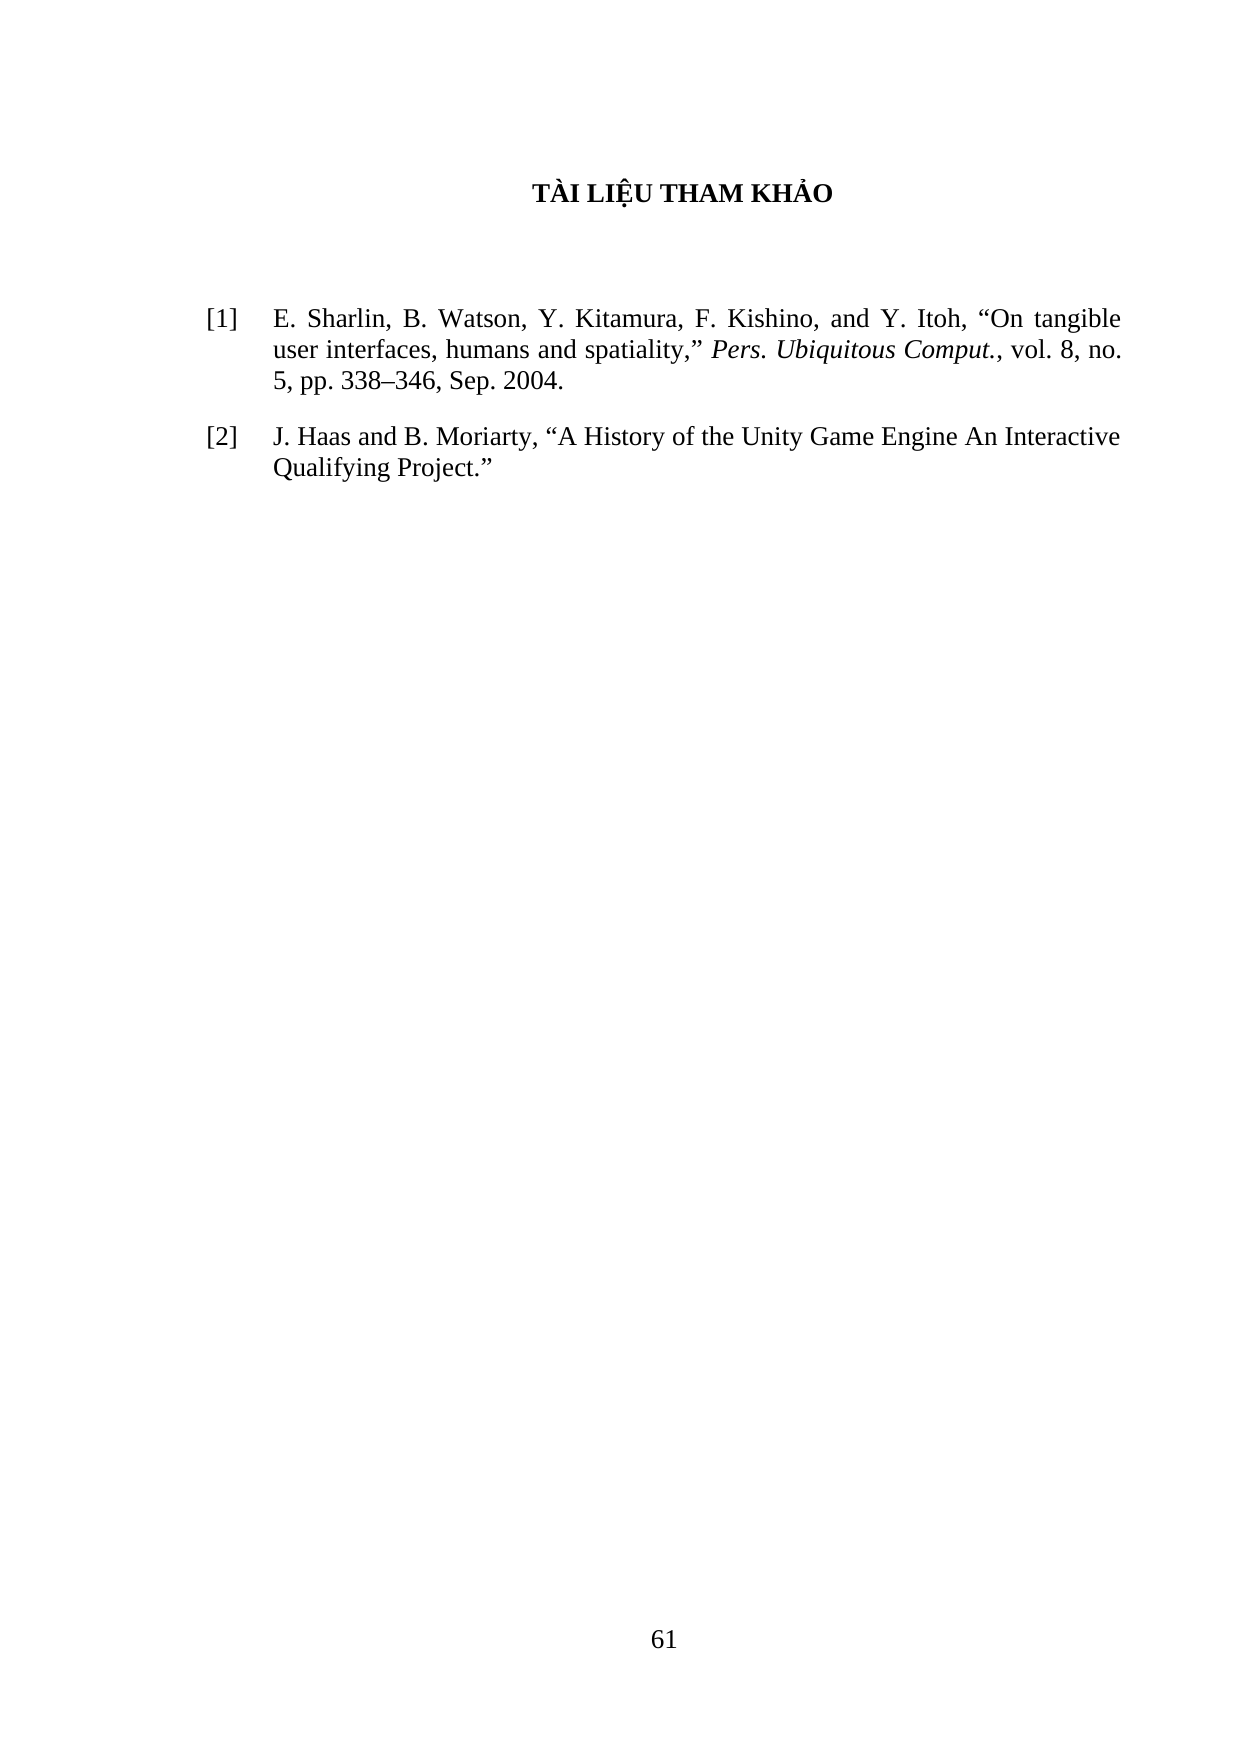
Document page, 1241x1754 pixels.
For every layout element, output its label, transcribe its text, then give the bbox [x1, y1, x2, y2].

text [1] E. Sharlin, B. Watson, Y. Kitamura, F. Kishino, and Y. Itoh, “On tangible user interfaces, humans and spatiality,” Pers. Ubiquitous Comput., vol. 8, no. 5, pp. 338–346, Sep. 2004. [206, 302, 1122, 395]
text [2] J. Haas and B. Moriarty, “A History of the Unity Game Engine An Interactive Qualifying Project.” [206, 420, 1122, 482]
title TÀI LIỆU THAM KHẢO [206, 177, 1122, 208]
